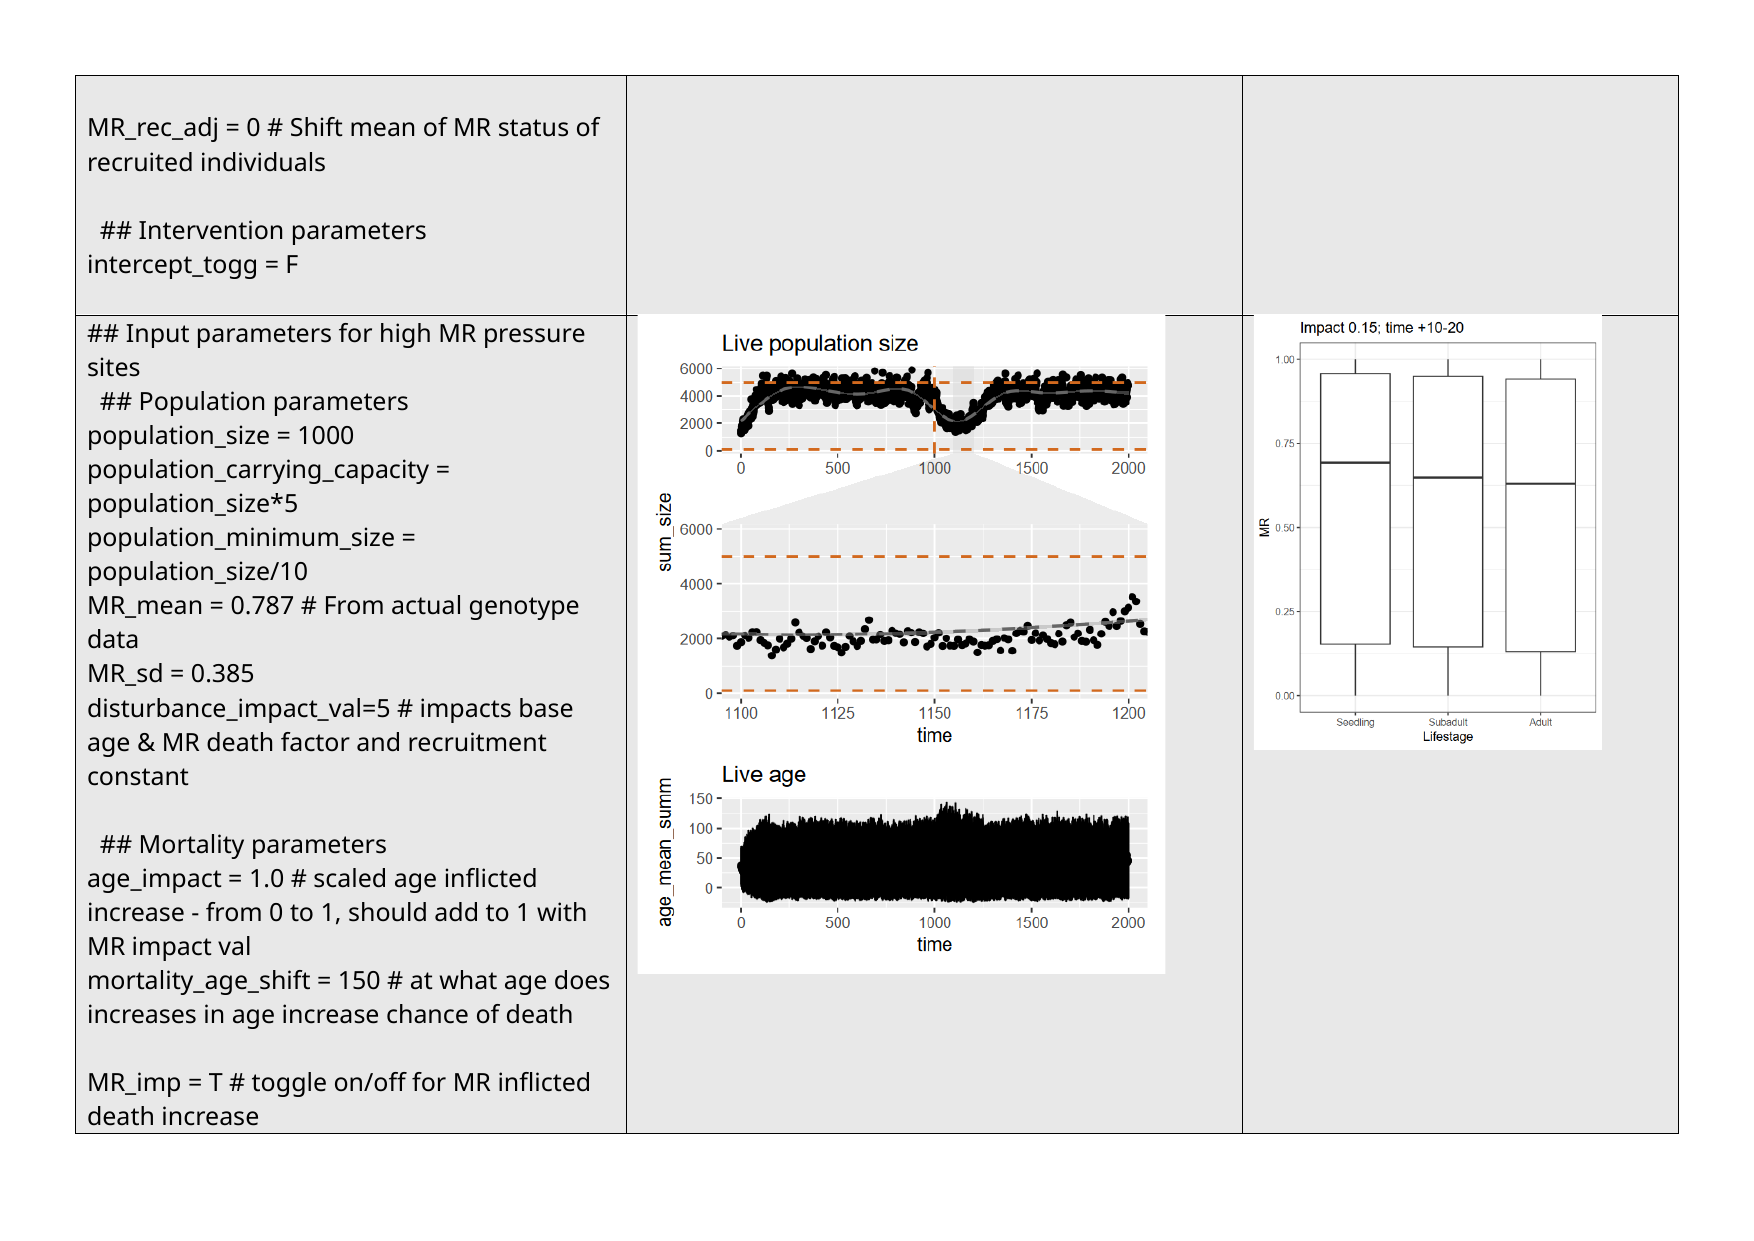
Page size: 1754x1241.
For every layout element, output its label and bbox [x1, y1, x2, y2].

table_cell [1243, 316, 1678, 1133]
table_cell [1243, 76, 1678, 314]
table_cell [627, 316, 1242, 1133]
table_cell [76, 316, 626, 1133]
picture [637, 315, 1166, 974]
table_cell [627, 76, 1242, 314]
picture [1253, 315, 1602, 750]
table_cell [76, 76, 626, 314]
